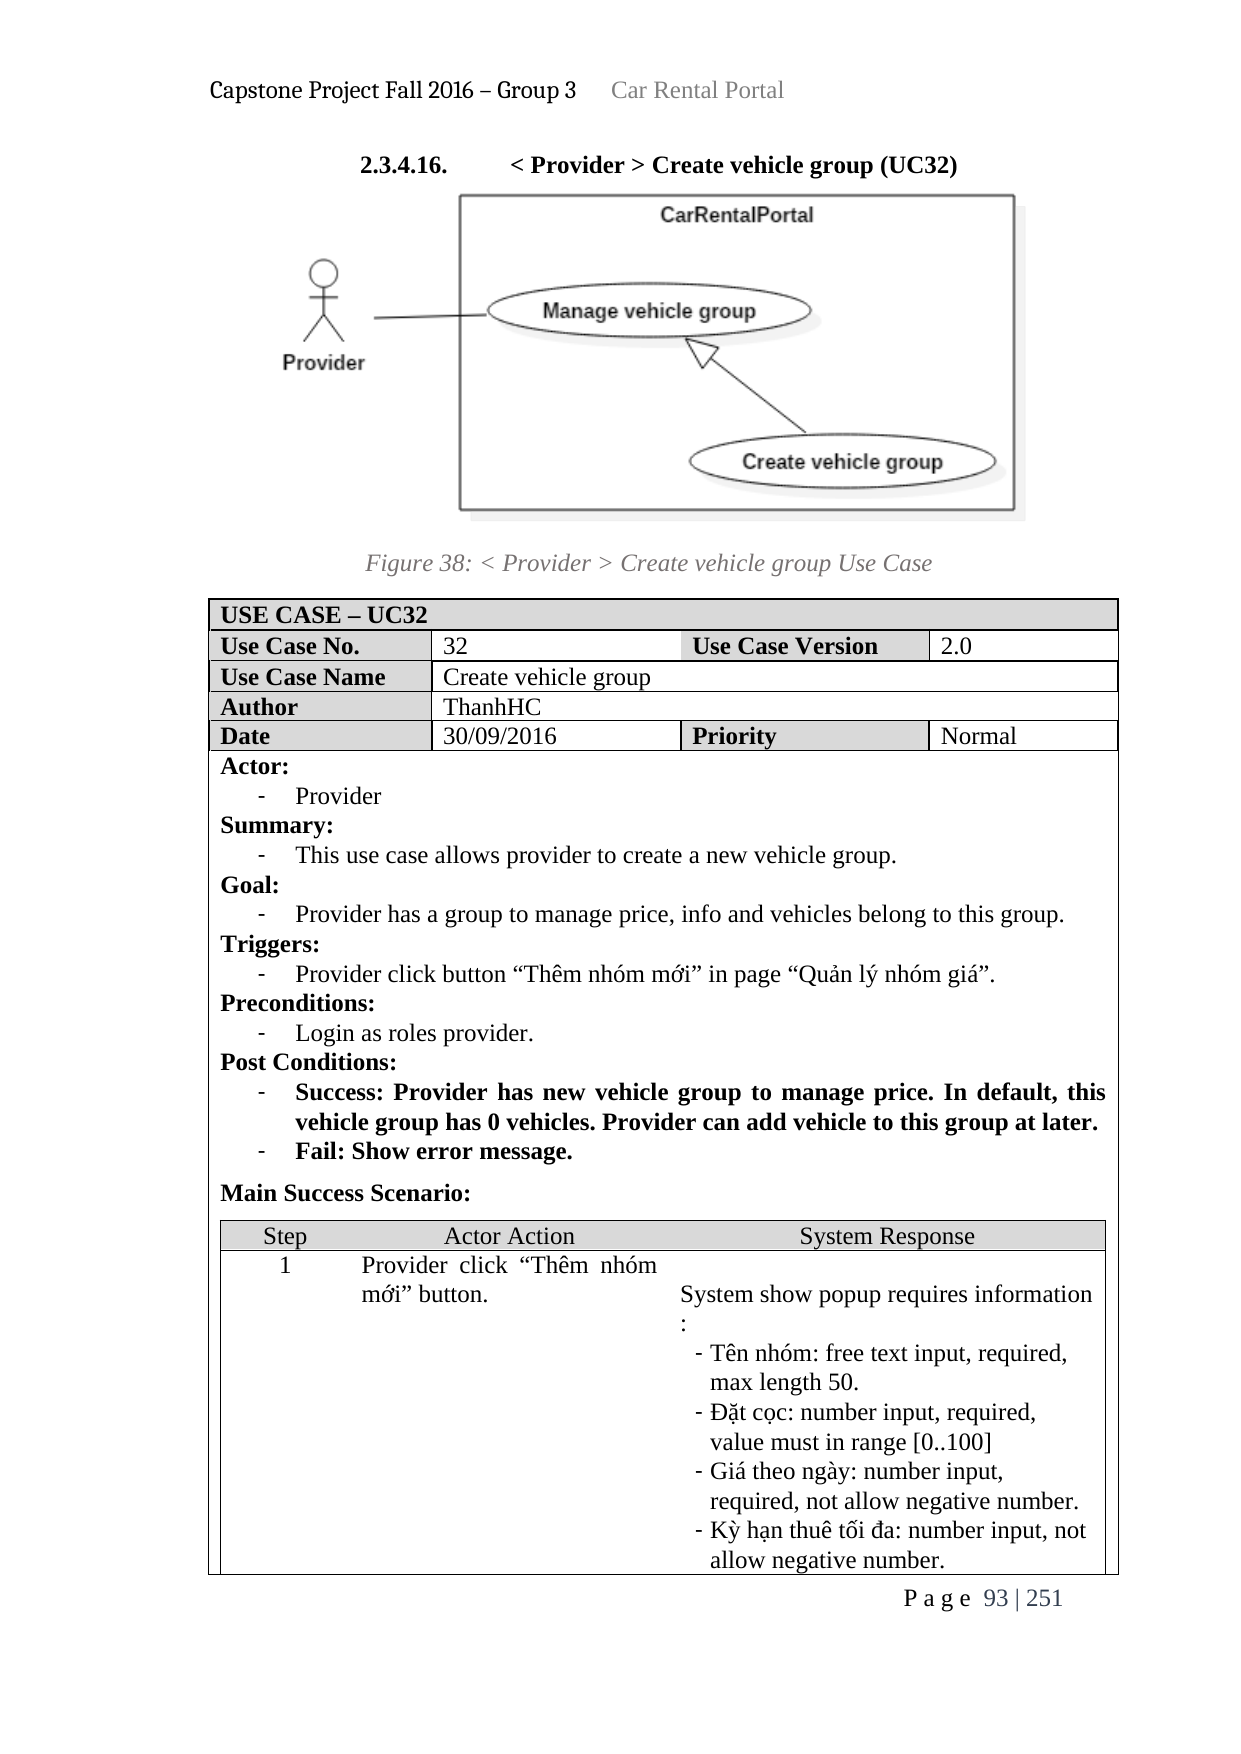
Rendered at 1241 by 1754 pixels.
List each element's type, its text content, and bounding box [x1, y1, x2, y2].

table_cell 30/09/2016 [433, 721, 680, 750]
table_cell Normal [930, 721, 1117, 750]
picture [260, 181, 1040, 530]
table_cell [209, 751, 1118, 1574]
table_cell Use Case Version [681, 631, 929, 660]
table_cell Use Case Name [210, 661, 431, 691]
table_cell Date [210, 721, 431, 750]
subtitle < Provider > Create vehicle group (UC32) [360, 150, 1090, 179]
table_cell Create vehicle group [433, 662, 1117, 691]
table_cell Priority [682, 721, 928, 750]
table_cell 2.0 [930, 631, 1118, 660]
table_cell Use Case No. [209, 630, 431, 660]
table_cell 32 [432, 631, 681, 660]
text Figure 38: < Provider > Create vehicle group Use Case [210, 548, 1090, 577]
table_cell Author [209, 692, 431, 720]
table_header USE CASE – UC32 [210, 600, 1117, 629]
table_cell ThanhHC [432, 692, 1118, 720]
